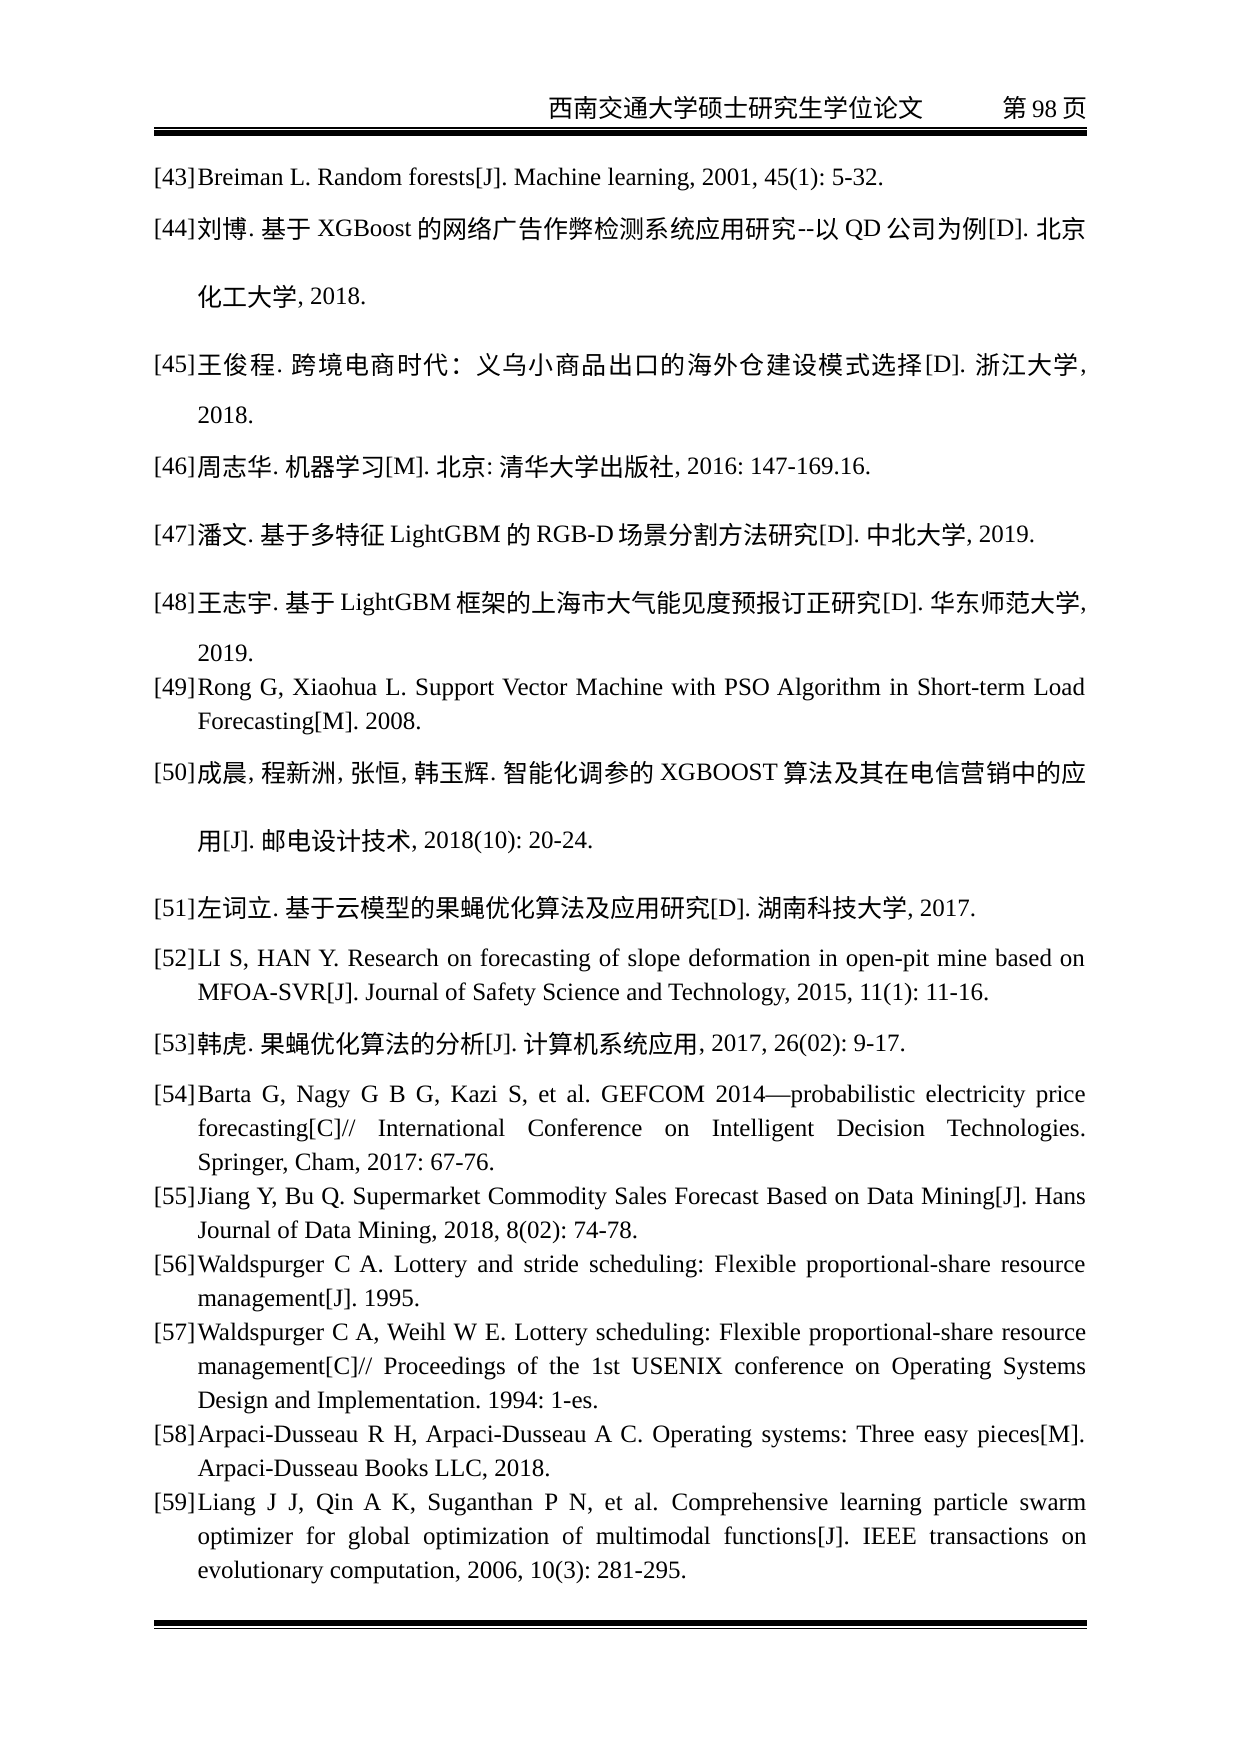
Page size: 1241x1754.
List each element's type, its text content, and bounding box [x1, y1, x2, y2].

list 潘文. 基于多特征LightGBM的RGB-D场景分割方法研究[D]. 中北大学, 2019. [153, 499, 1087, 567]
list LI S, HAN Y. Research on forecasting of slope deformation in open-pit mine based on MFOA-SVR[J]. Journal of Safety Science and Technology, 2015, 11(1): 11-16. [153, 941, 1087, 1009]
list Breiman L. Random forests[J]. Machine learning, 2001, 45(1): 5-32. [153, 160, 1087, 194]
list 成晨, 程新洲, 张恒, 韩玉辉. 智能化调参的XGBOOST算法及其在电信营销中的应用[J]. 邮电设计技术, 2018(10): 20-24. [153, 737, 1087, 873]
list Barta G, Nagy G B G, Kazi S, et al. GEFCOM 2014—probabilistic electricity price forecasting[C]// International Conference on Intelligent Decision Technologies. Springer, Cham, 2017: 67-76. [153, 1077, 1087, 1179]
list 刘博. 基于XGBoost的网络广告作弊检测系统应用研究--以QD公司为例[D]. 北京化工大学, 2018. [153, 194, 1087, 330]
list 王志宇. 基于LightGBM框架的上海市大气能见度预报订正研究[D]. 华东师范大学, 2019. [153, 567, 1087, 669]
list Waldspurger C A. Lottery and stride scheduling: Flexible proportional-share resource management[J]. 1995. [153, 1247, 1087, 1314]
list 王俊程. 跨境电商时代：义乌小商品出口的海外仓建设模式选择[D]. 浙江大学, 2018. [153, 330, 1087, 432]
list 左词立. 基于云模型的果蝇优化算法及应用研究[D]. 湖南科技大学, 2017. [153, 873, 1087, 941]
list Liang J J, Qin A K, Suganthan P N, et al. Comprehensive learning particle swarm optimizer for global optimization of multimodal functions[J]. IEEE transactions on evolutionary computation, 2006, 10(3): 281-295. [153, 1484, 1087, 1586]
list 韩虎. 果蝇优化算法的分析[J]. 计算机系统应用, 2017, 26(02): 9-17. [153, 1009, 1087, 1077]
list Jiang Y, Bu Q. Supermarket Commodity Sales Forecast Based on Data Mining[J]. Hans Journal of Data Mining, 2018, 8(02): 74-78. [153, 1179, 1087, 1247]
list Waldspurger C A, Weihl W E. Lottery scheduling: Flexible proportional-share resource management[C]// Proceedings of the 1st USENIX conference on Operating Systems Design and Implementation. 1994: 1-es. [153, 1314, 1087, 1416]
list Rong G, Xiaohua L. Support Vector Machine with PSO Algorithm in Short-term Load Forecasting[M]. 2008. [153, 669, 1087, 737]
list 周志华. 机器学习[M]. 北京: 清华大学出版社, 2016: 147-169.16. [153, 432, 1087, 499]
list Arpaci-Dusseau R H, Arpaci-Dusseau A C. Operating systems: Three easy pieces[M]. Arpaci-Dusseau Books LLC, 2018. [153, 1416, 1087, 1484]
